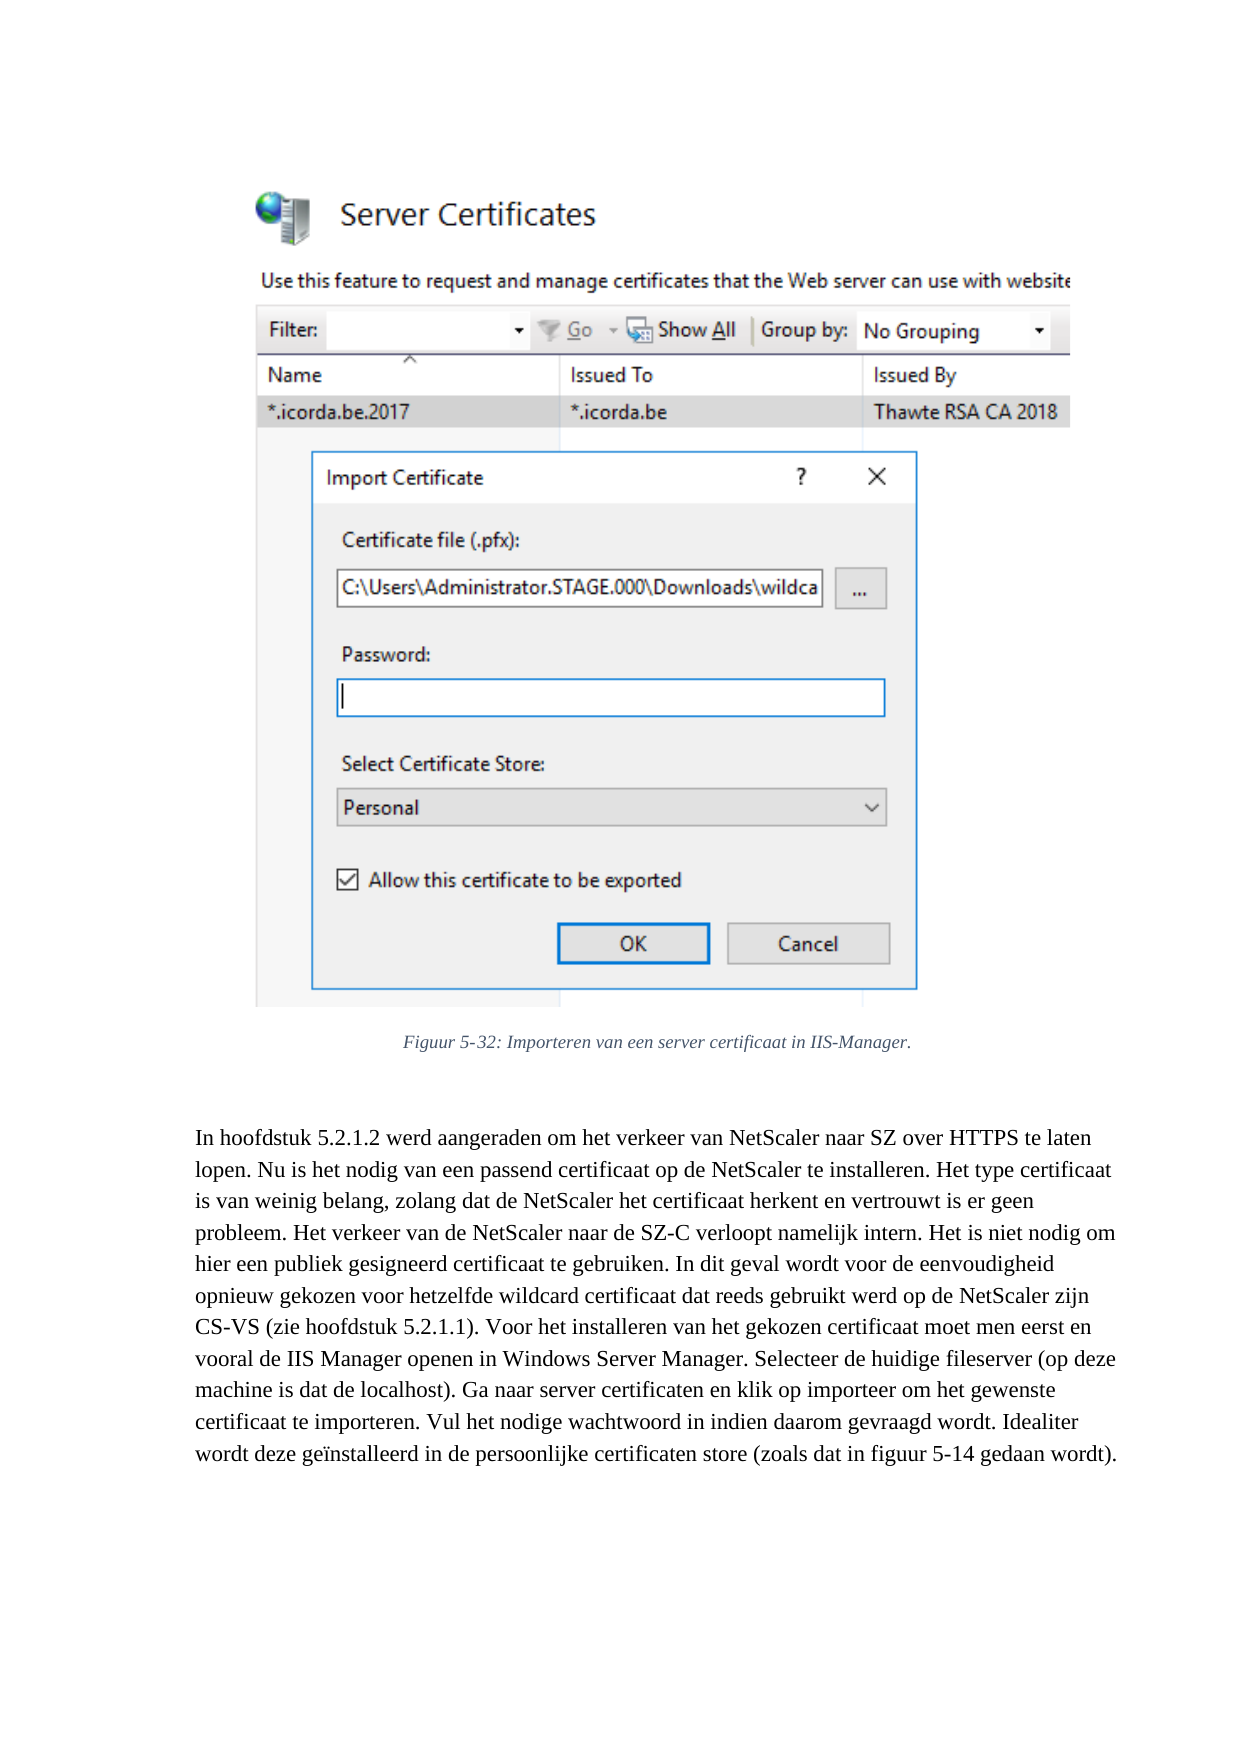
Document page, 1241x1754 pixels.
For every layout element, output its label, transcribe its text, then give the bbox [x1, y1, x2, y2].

picture [246, 182, 1071, 1007]
text In hoofdstuk 5.2.1.2 werd aangeraden om het verkeer van NetScaler naar SZ over HTTPS te laten lopen. Nu is het nodig van een passend certificaat op de NetScaler te installeren. Het type certificaat is van weinig belang, zolang dat de NetScaler het certificaat herkent en vertrouwt is er geen probleem. Het verkeer van de NetScaler naar de SZ-C verloopt namelijk intern. Het is niet nodig om hier een publiek gesigneerd certificaat te gebruiken. In dit geval wordt voor de eenvoudigheid opnieuw gekozen voor hetzelfde wildcard certificaat dat reeds gebruikt werd op de NetScaler zijn CS-VS (zie hoofdstuk 5.2.1.1). Voor het installeren van het gekozen certificaat moet men eerst en vooral de IIS Manager openen in Windows Server Manager. Selecteer de huidige fileserver (op deze machine is dat de localhost). Ga naar server certificaten en klik op importeer om het gewenste certificaat te importeren. Vul het nodige wachtwoord in indien daarom gevraagd wordt. Idealiter wordt deze geïnstalleerd in de persoonlijke certificaten store (zoals dat in figuur 5-14 gedaan wordt). [195, 1124, 1122, 1466]
